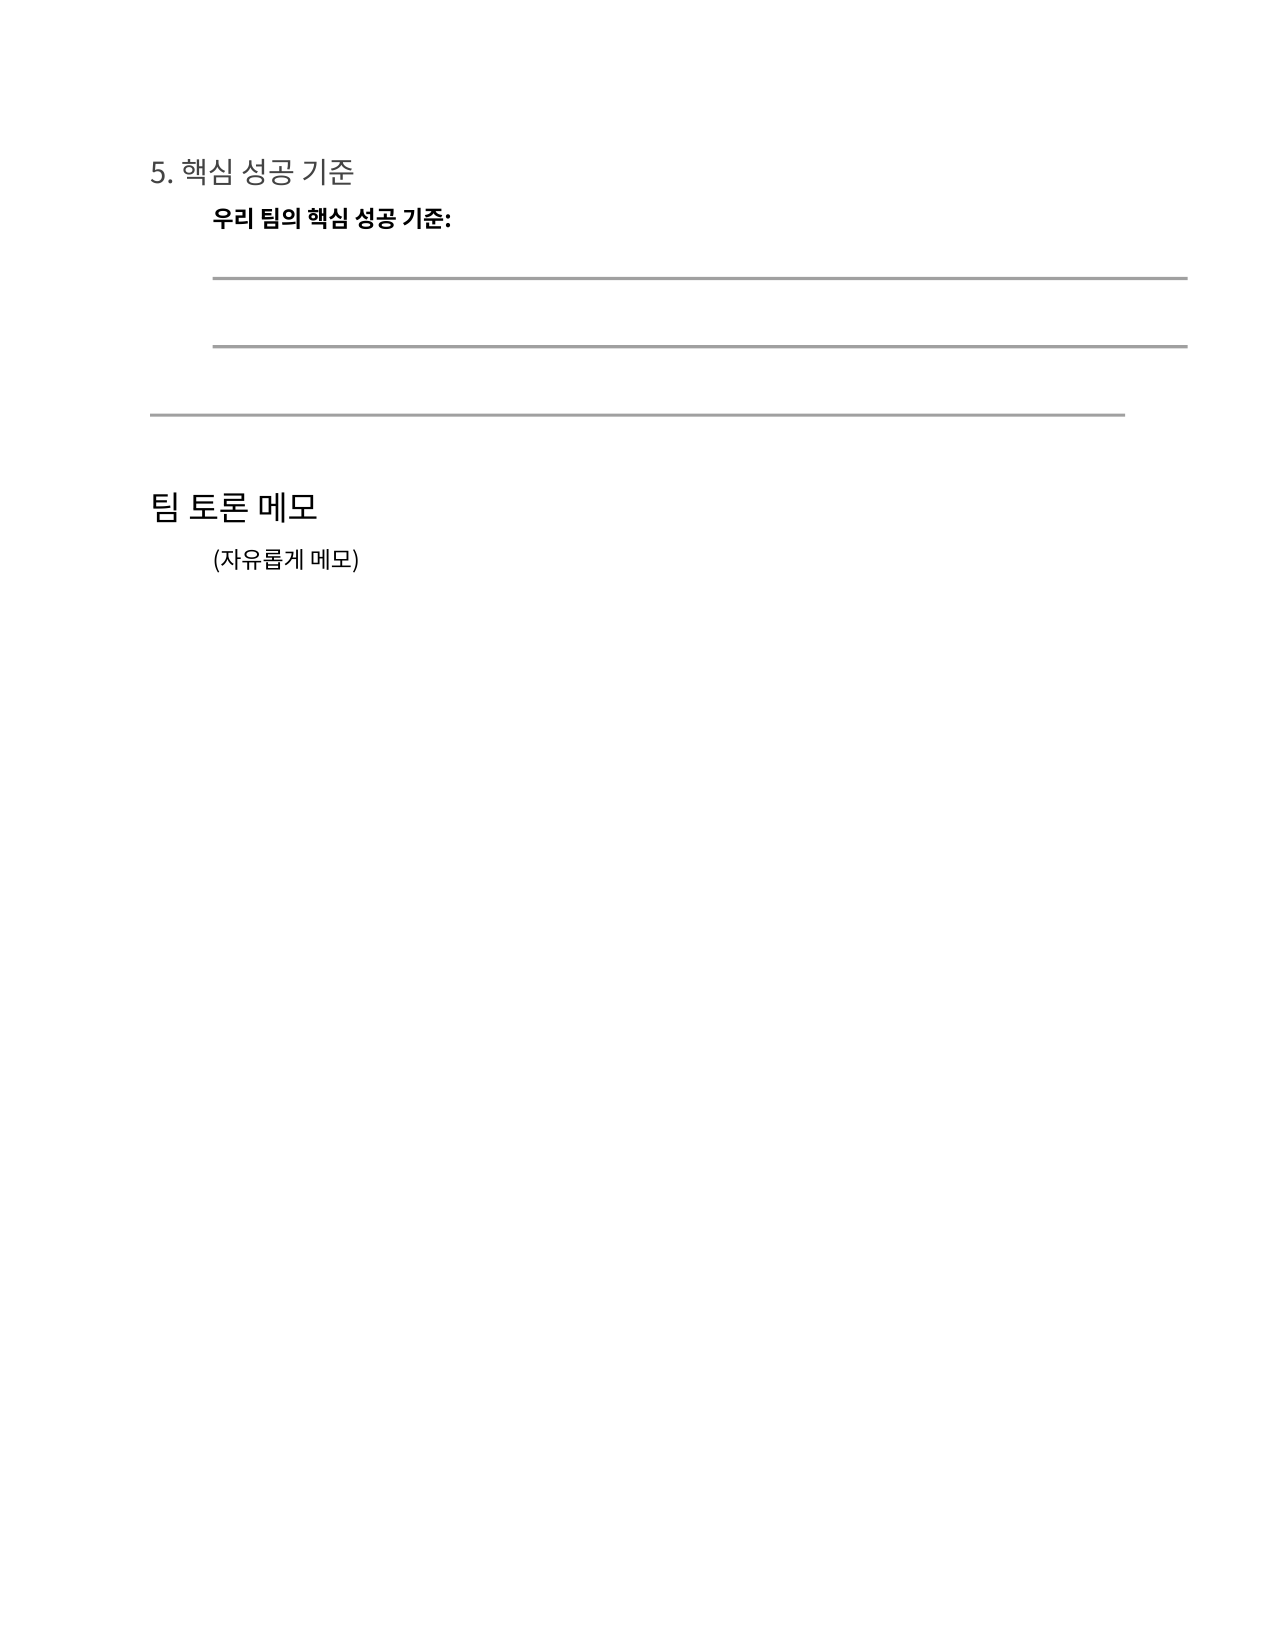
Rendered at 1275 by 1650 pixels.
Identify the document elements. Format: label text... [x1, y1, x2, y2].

text (자유롭게 메모) [212, 542, 1062, 575]
subtitle 팀 토론 메모 [150, 481, 1125, 529]
subtitle 5. 핵심 성공 기준 [150, 150, 1125, 192]
text 우리 팀의 핵심 성공 기준: [212, 201, 1062, 234]
